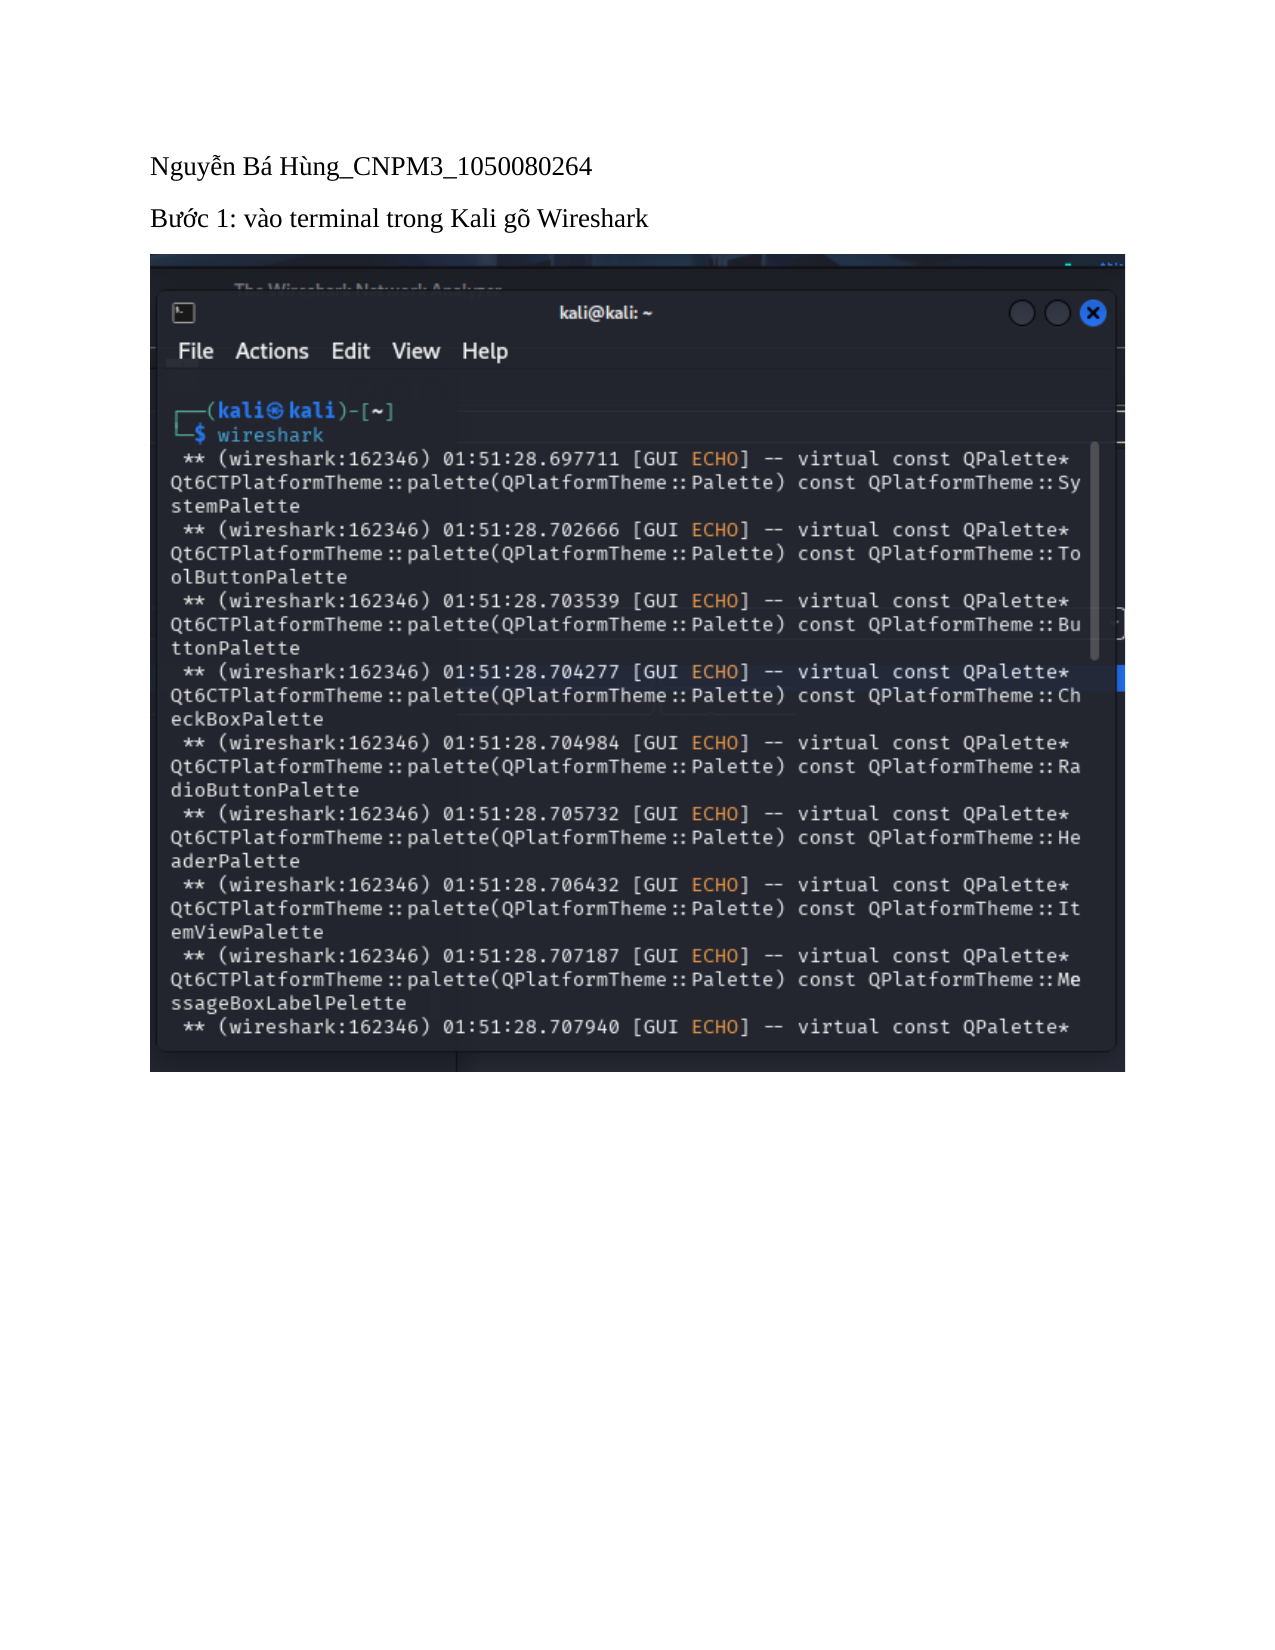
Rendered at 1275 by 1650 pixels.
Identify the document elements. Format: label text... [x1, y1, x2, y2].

text Nguyễn Bá Hùng_CNPM3_1050080264 [150, 150, 1125, 181]
picture [150, 254, 1125, 1072]
text Bước 1: vào terminal trong Kali gõ Wireshark [150, 202, 1125, 233]
